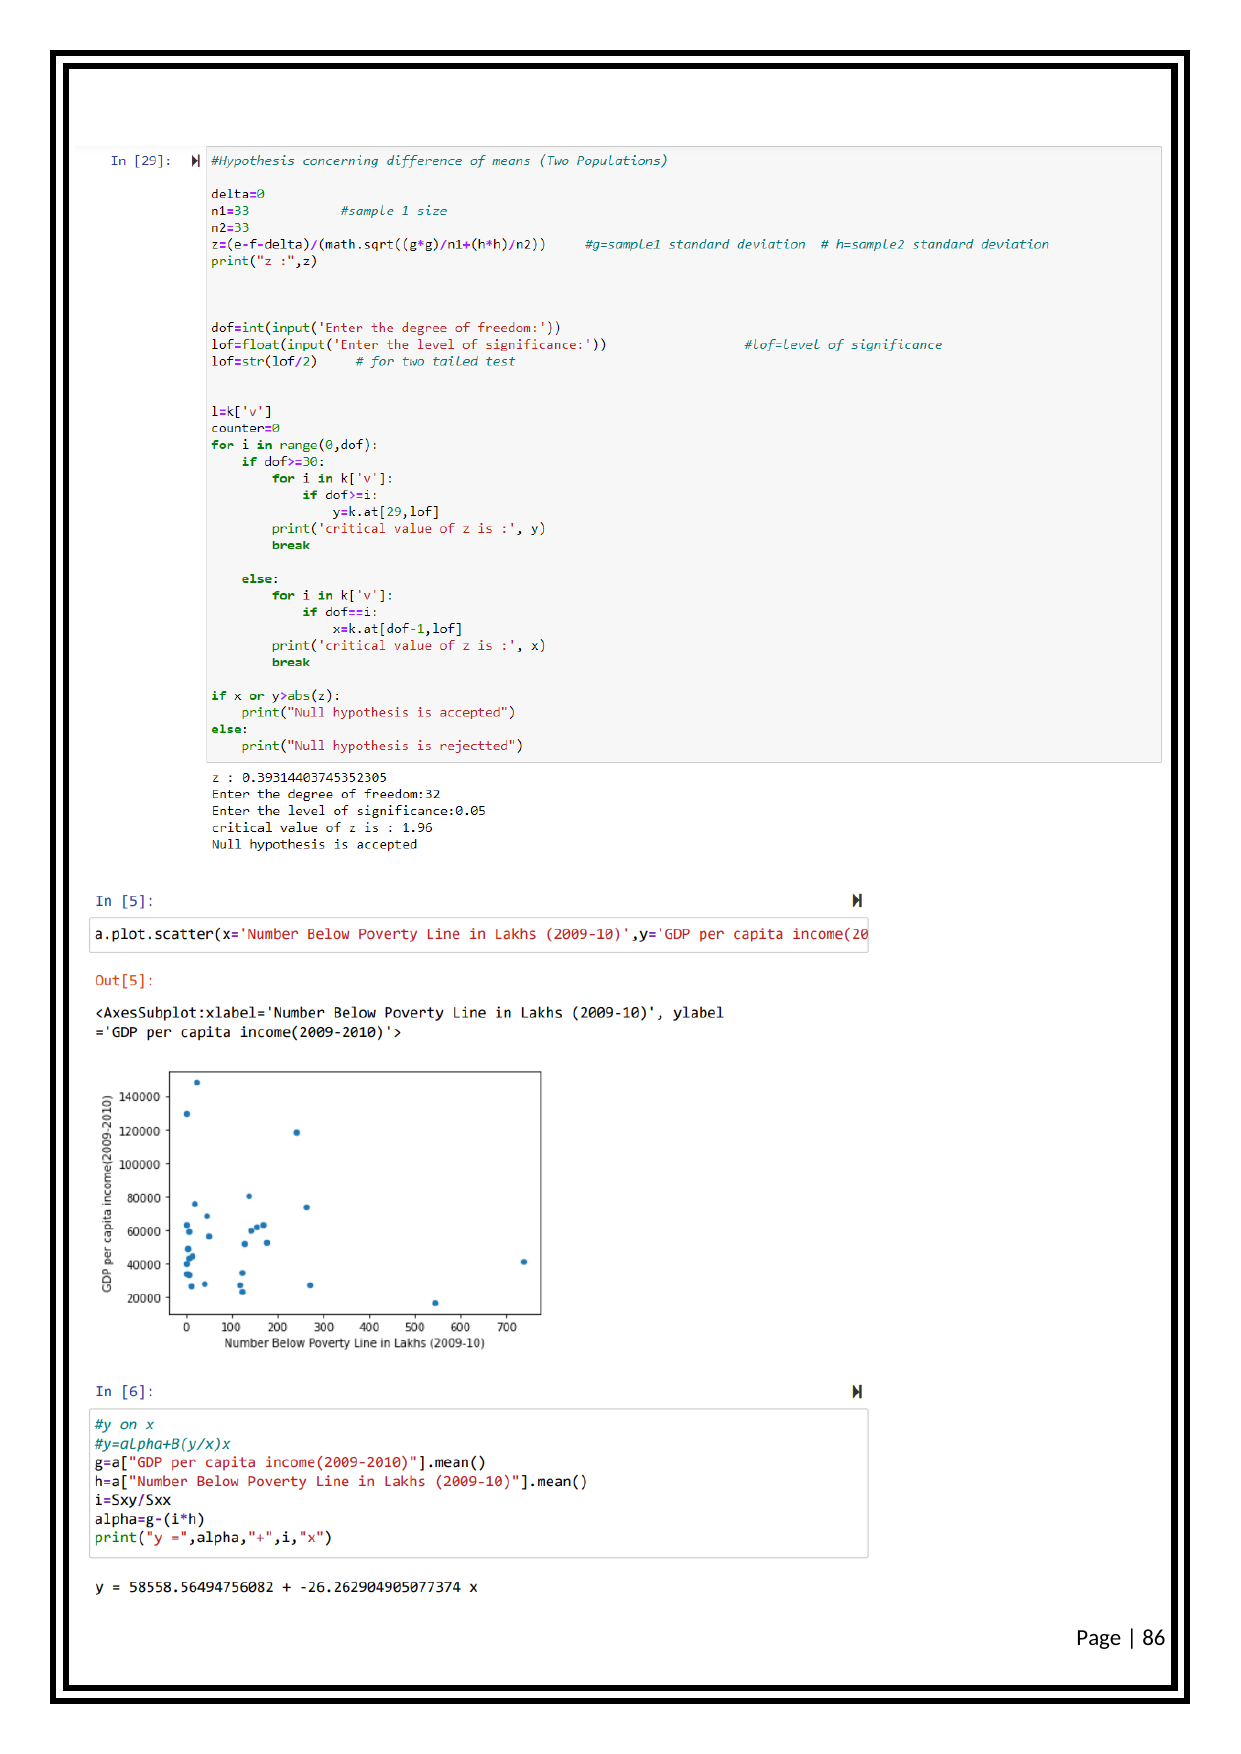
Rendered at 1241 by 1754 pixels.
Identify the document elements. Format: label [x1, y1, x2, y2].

picture [75, 874, 888, 1616]
picture [75, 146, 1164, 856]
